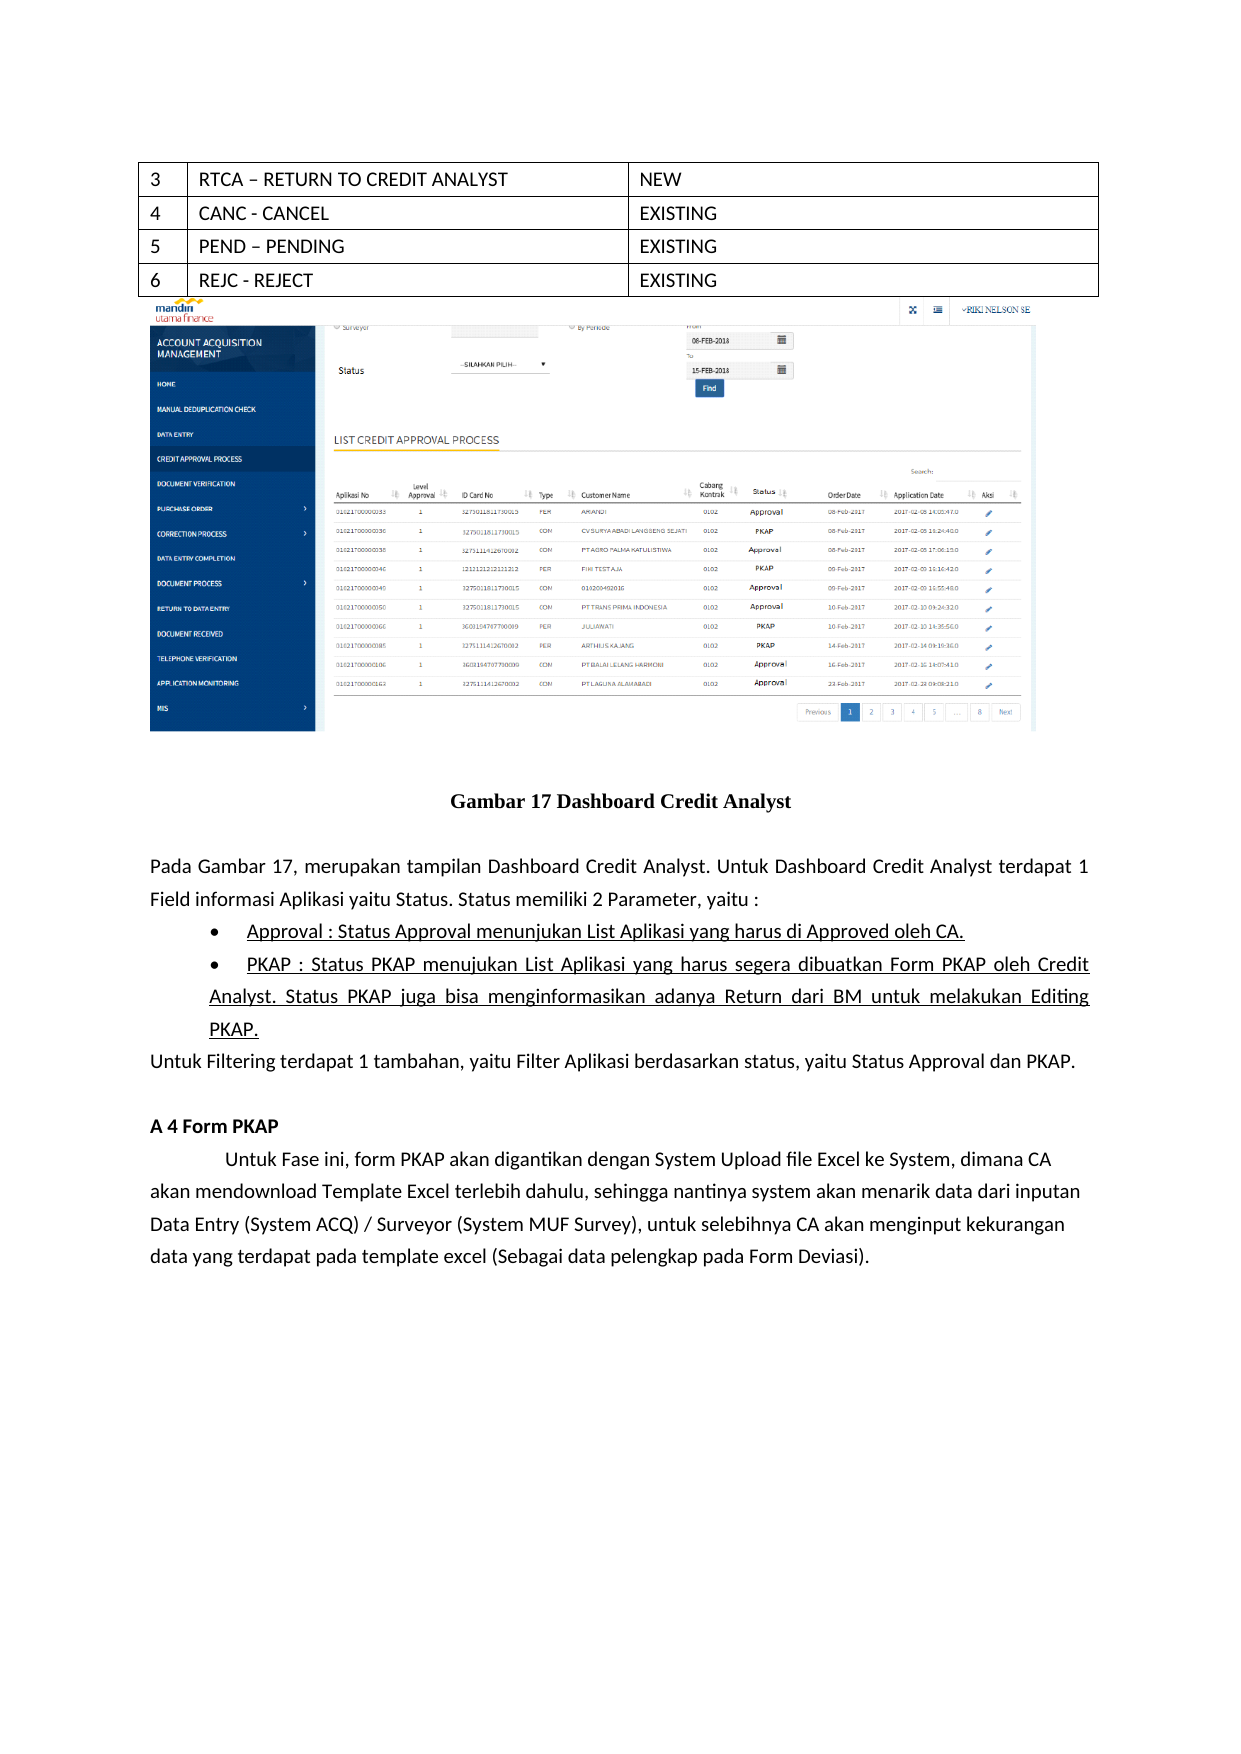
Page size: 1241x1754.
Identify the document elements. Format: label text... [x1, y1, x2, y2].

text Gambar 17 Dashboard Credit Analyst [375, 785, 1090, 817]
list Approval : Status Approval menunjukan List Aplikasi yang harus di Approved oleh CA. [209, 915, 1090, 947]
text Pada Gambar 17, merupakan tampilan Dashboard Credit Analyst. Untuk Dashboard Credit Analyst terdapat 1 Field informasi Aplikasi yaitu Status. Status memiliki 2 Parameter, yaitu : [150, 850, 1090, 915]
table_cell EXISTING [629, 264, 1098, 296]
list PKAP : Status PKAP menujukan List Aplikasi yang harus segera dibuatkan Form PKAP oleh Credit Analyst. Status PKAP juga bisa menginformasikan adanya Return dari BM untuk melakukan Editing PKAP. [209, 947, 1090, 1005]
table_cell NEW [629, 163, 1098, 196]
table_cell REJC - REJECT [188, 264, 628, 296]
text A 4 Form PKAP [150, 1110, 1090, 1142]
table_cell EXISTING [629, 230, 1098, 263]
table_cell PEND – PENDING [188, 230, 628, 263]
table_cell 5 [139, 230, 187, 263]
table_cell CANC - CANCEL [188, 197, 628, 229]
text Untuk Fase ini, form PKAP akan digantikan dengan System Upload file Excel ke System, dimana CA akan mendownload Template Excel terlebih dahulu, sehingga nantinya system akan menarik data dari inputan Data Entry (System ACQ) / Surveyor (System MUF Survey), untuk selebihnya CA akan menginput kekurangan data yang terdapat pada template excel (Sebagai data pelengkap pada Form Deviasi). [150, 1142, 1090, 1272]
table_cell RTCA – RETURN TO CREDIT ANALYST [188, 163, 628, 196]
table_cell EXISTING [629, 197, 1098, 229]
table_cell 4 [139, 197, 187, 229]
table_cell 3 [139, 163, 187, 196]
list PKAP : Status PKAP menujukan List Aplikasi yang harus segera dibuatkan Form PKAP oleh Credit Analyst. Status PKAP juga bisa menginformasikan adanya Return dari BM untuk melakukan Editing PKAP. [209, 1006, 1090, 1045]
table_cell 6 [139, 264, 187, 296]
text Untuk Filtering terdapat 1 tambahan, yaitu Filter Aplikasi berdasarkan status, yaitu Status Approval dan PKAP. [150, 1045, 1090, 1077]
